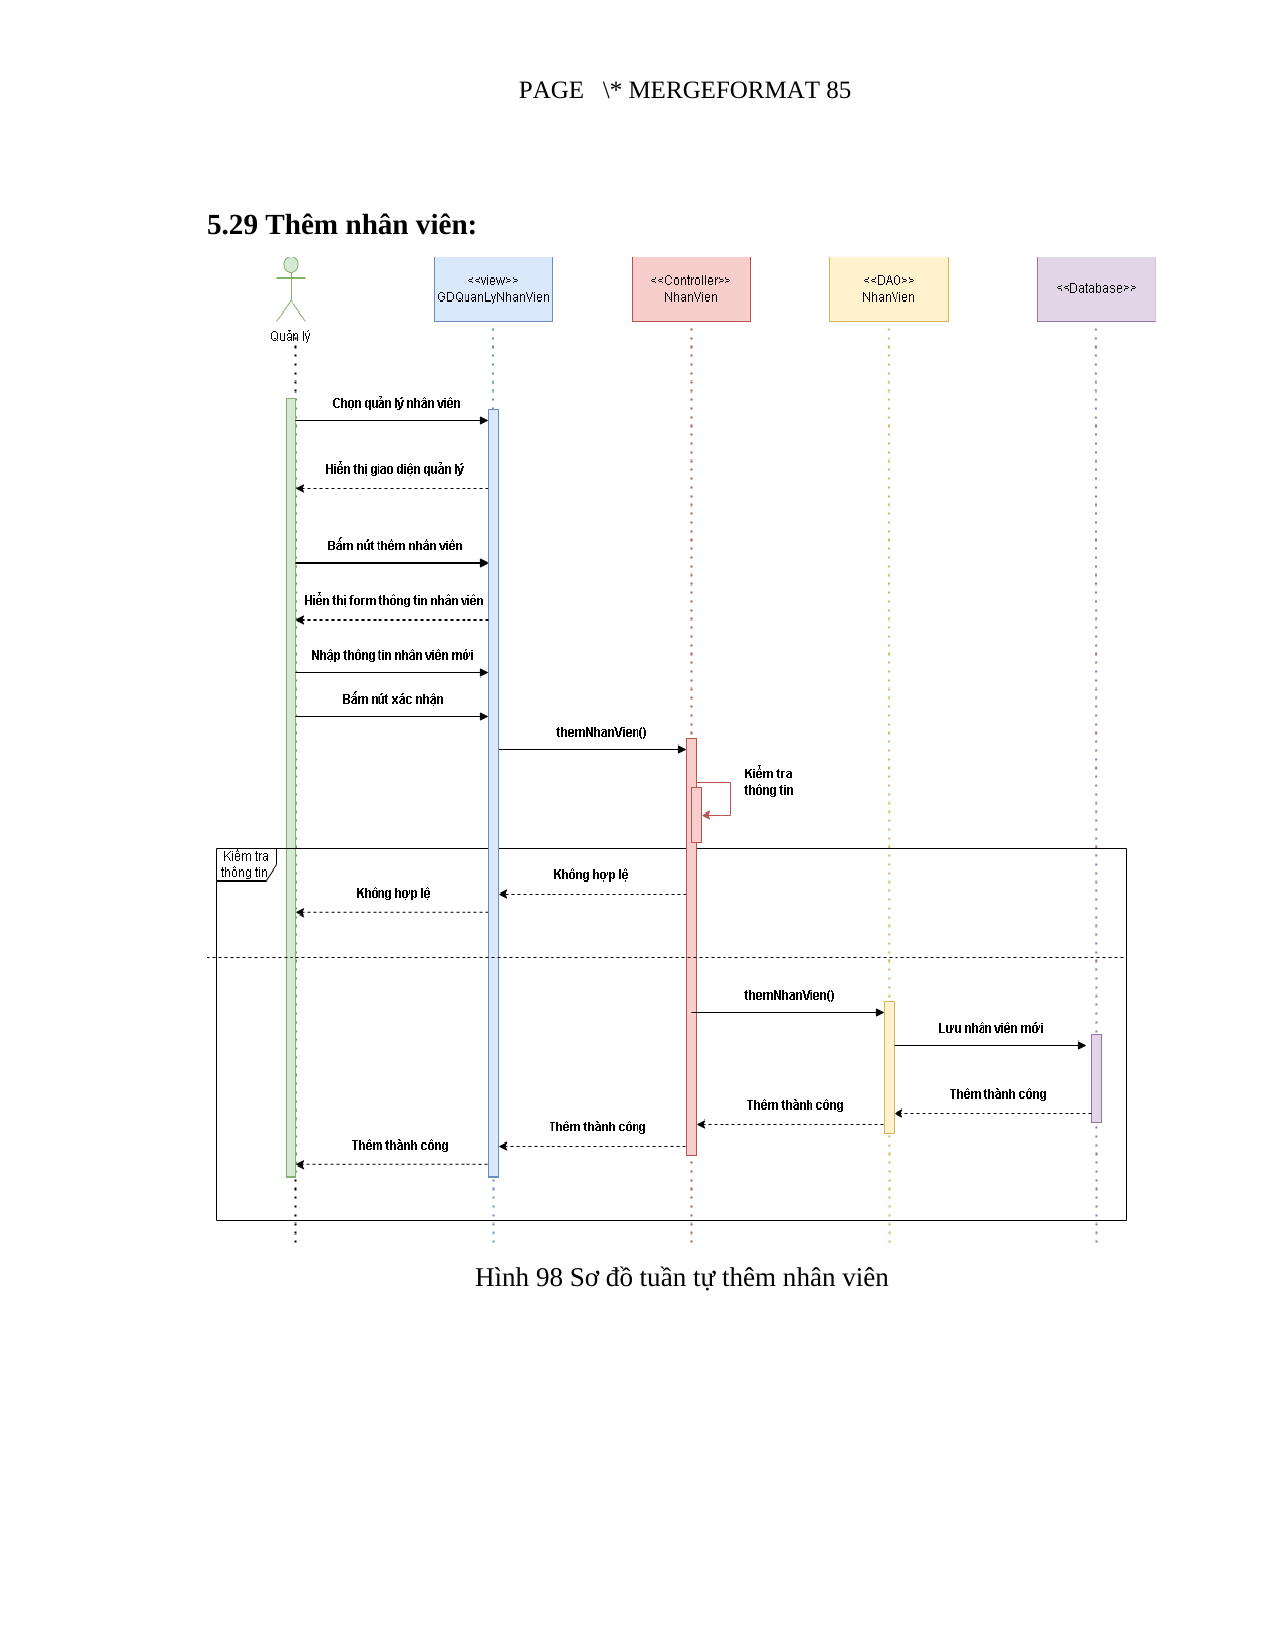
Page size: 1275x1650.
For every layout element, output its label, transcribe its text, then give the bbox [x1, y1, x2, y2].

text Hình 98 Sơ đồ tuần tự thêm nhân viên [207, 1262, 1157, 1293]
list 5.29 Thêm nhân viên: [207, 207, 1157, 240]
picture [206, 257, 1156, 1246]
